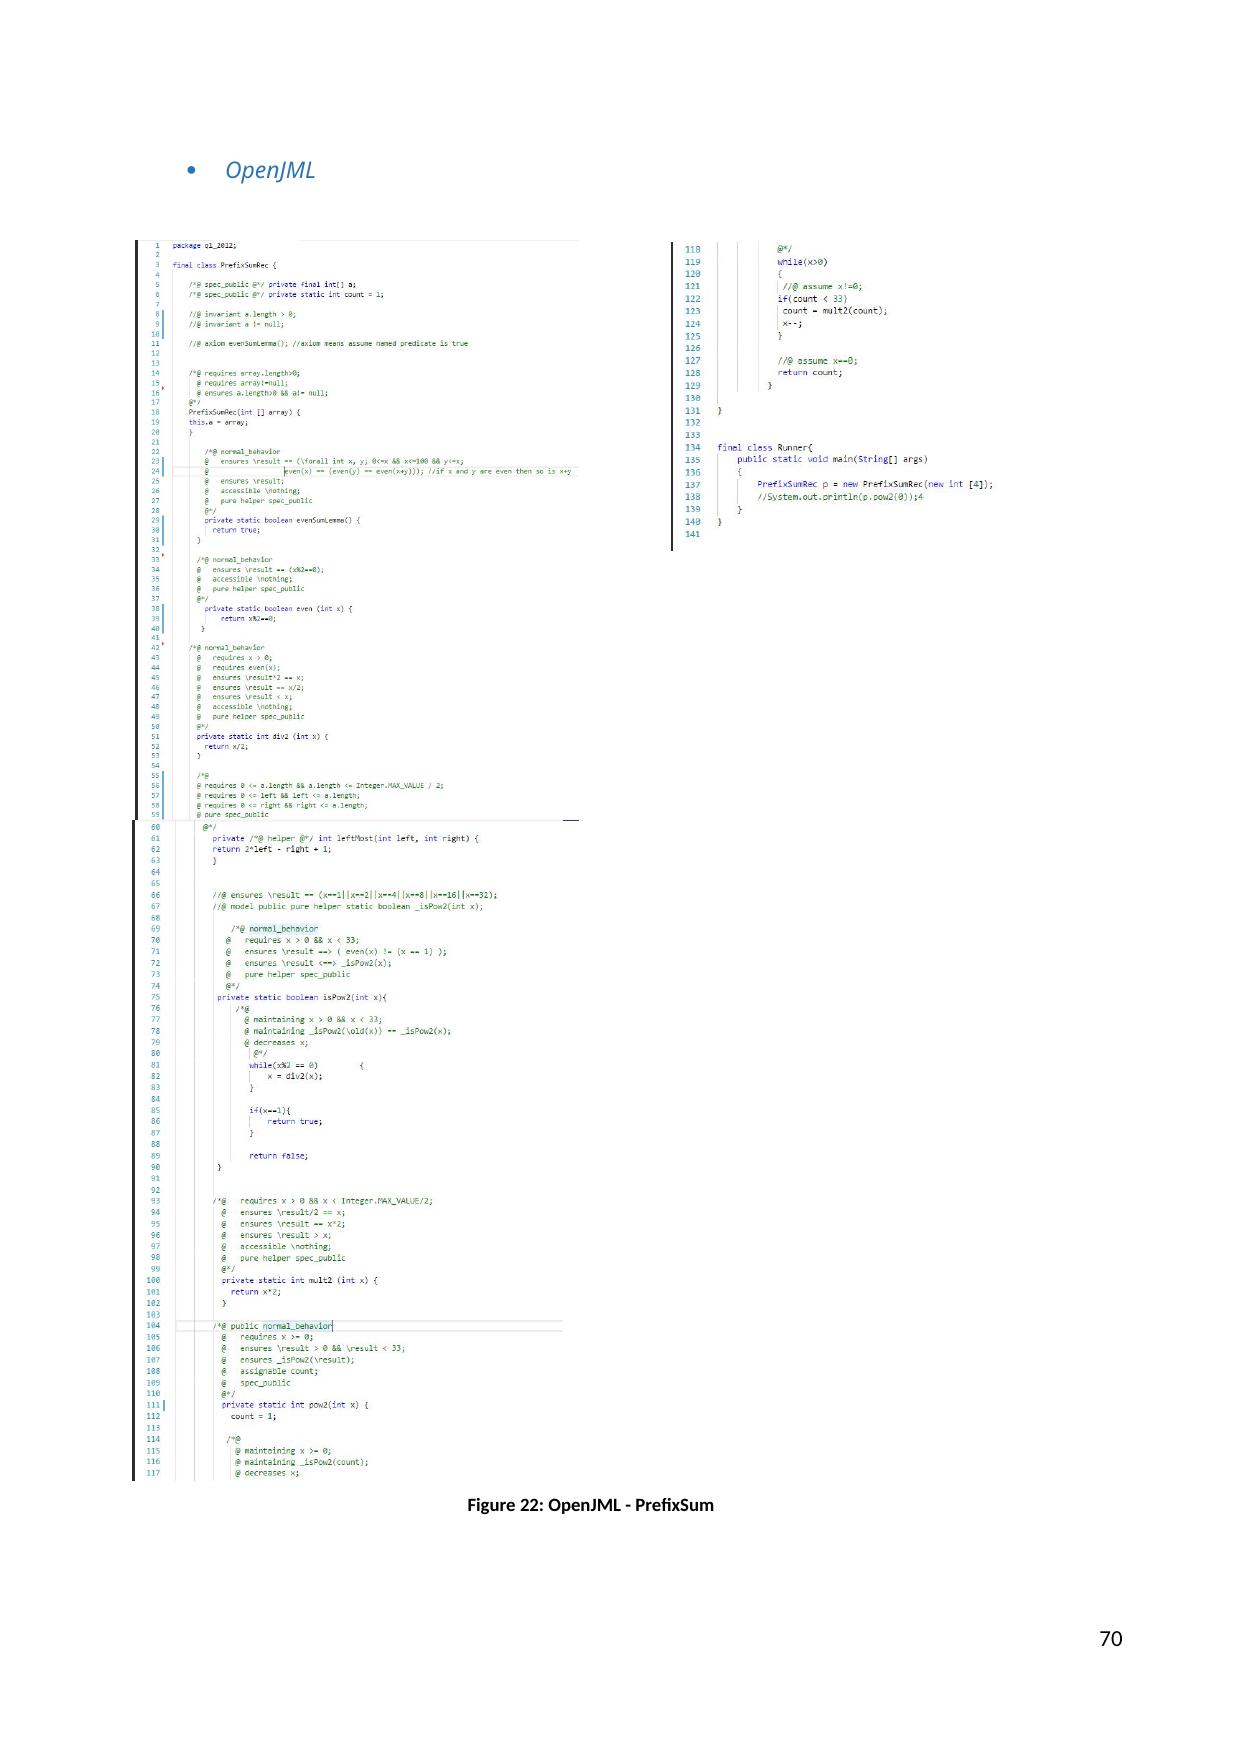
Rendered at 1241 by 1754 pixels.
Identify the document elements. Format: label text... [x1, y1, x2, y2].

picture [671, 242, 1121, 551]
subtitle OpenJML [187, 154, 1122, 185]
picture [132, 240, 579, 1481]
